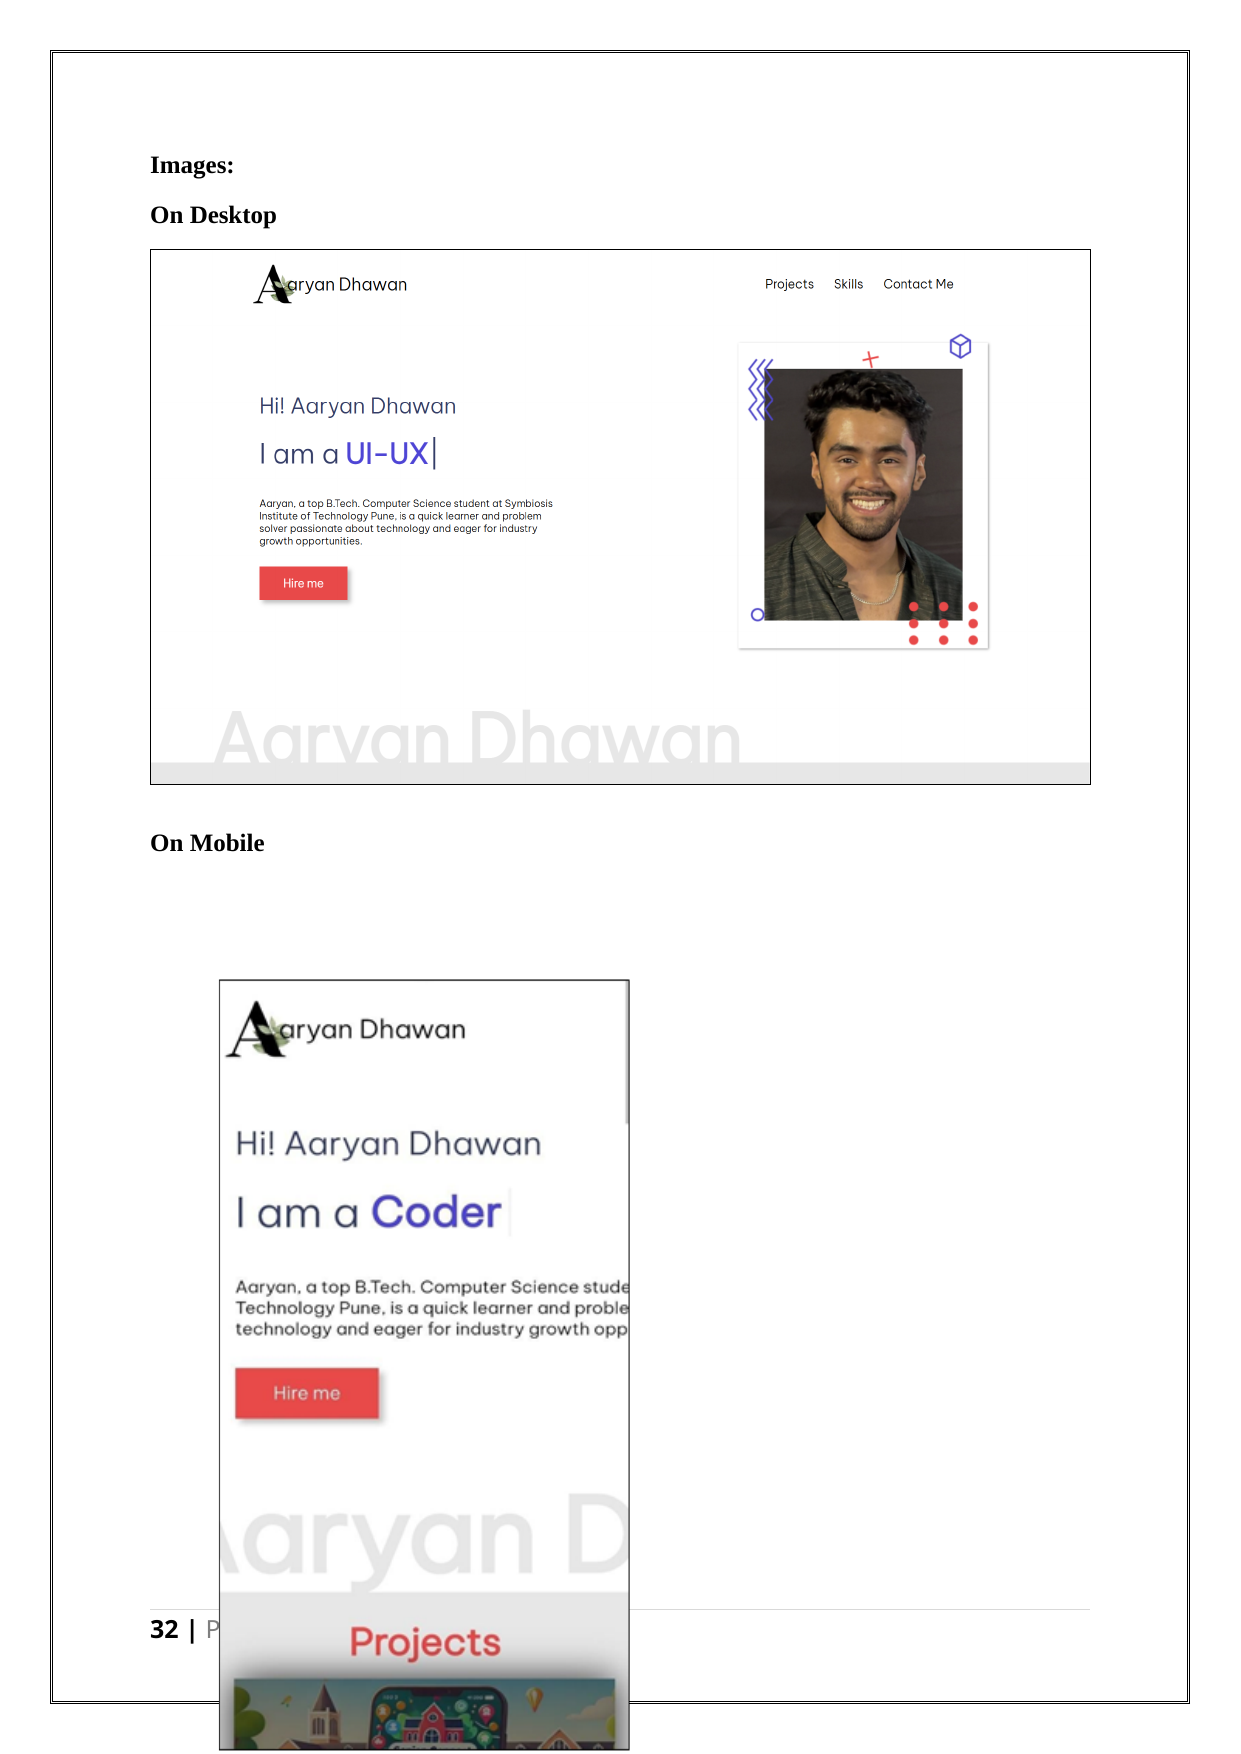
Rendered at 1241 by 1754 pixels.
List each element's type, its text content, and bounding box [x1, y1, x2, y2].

picture [151, 250, 1090, 784]
text On Mobile [150, 828, 1090, 857]
picture [217, 978, 629, 1750]
text On Desktop [150, 200, 1090, 228]
text Images: [150, 150, 1090, 179]
